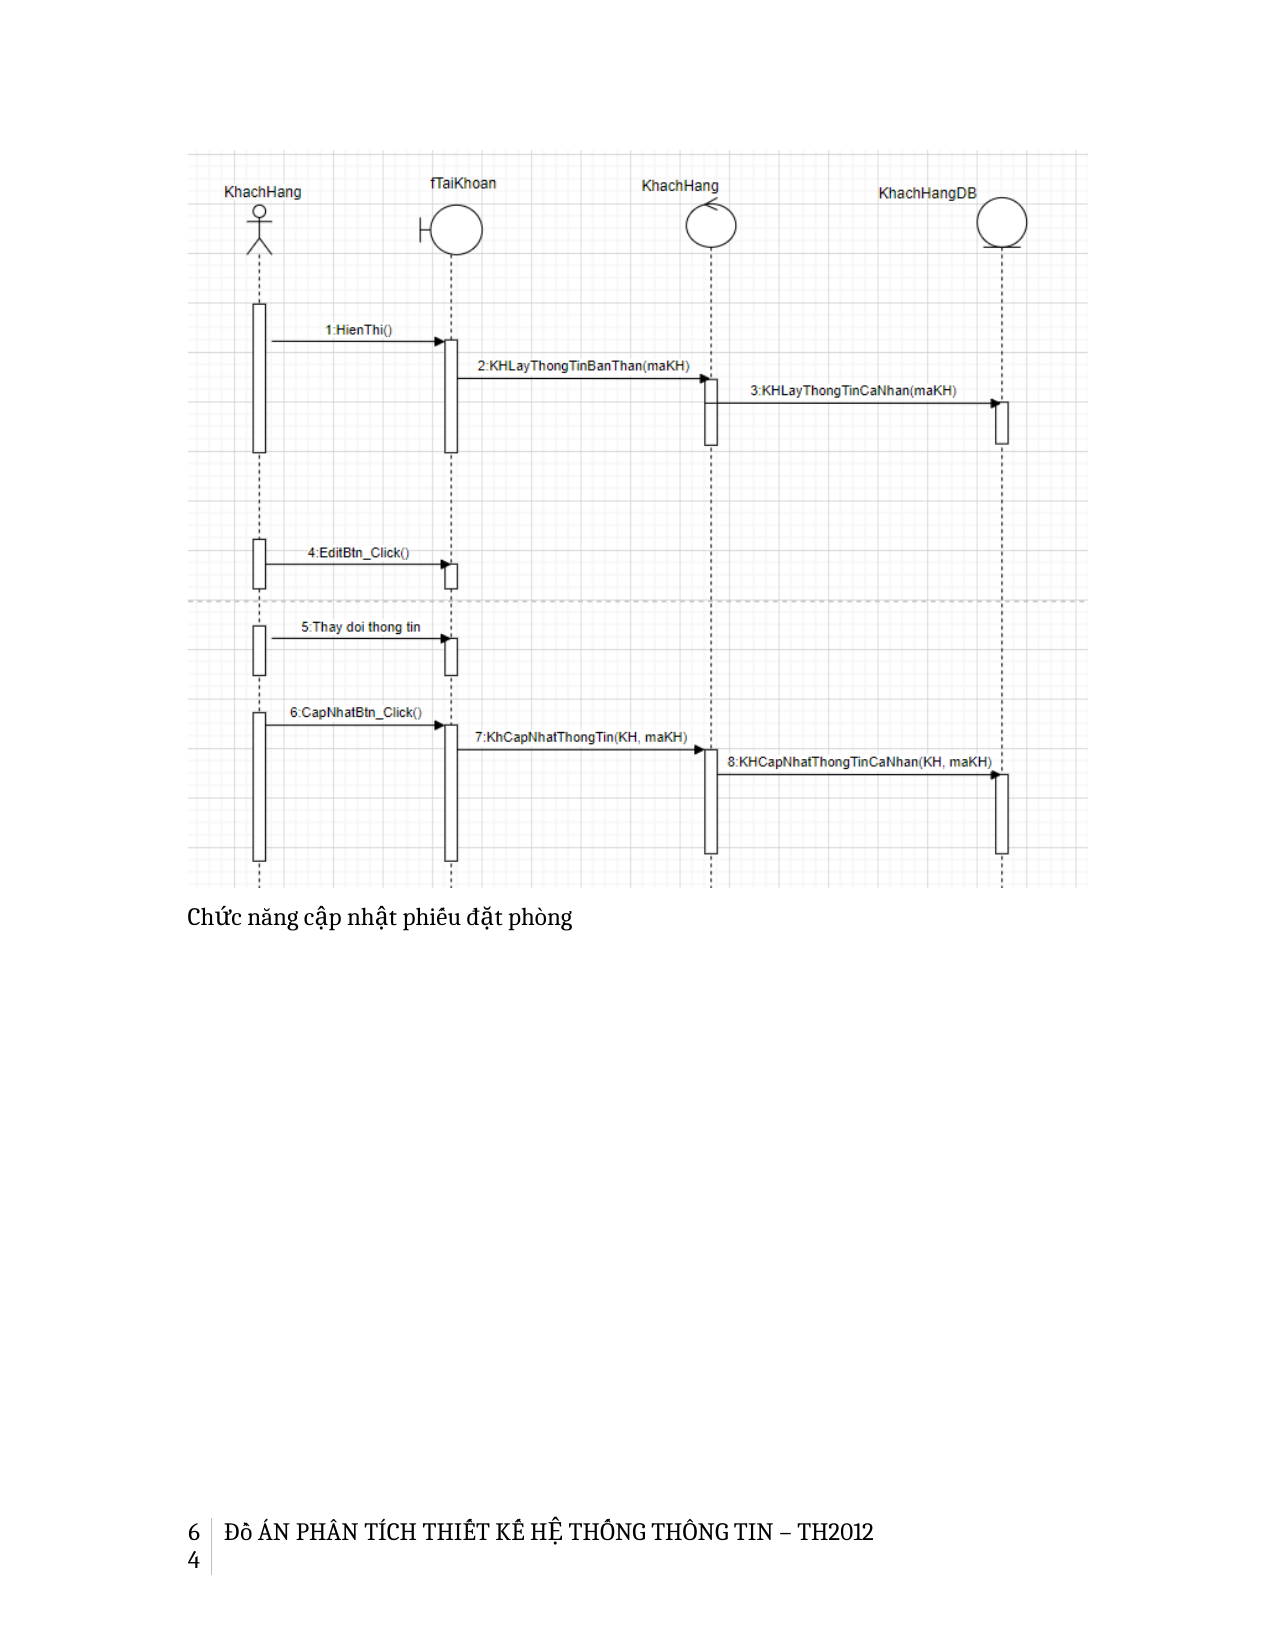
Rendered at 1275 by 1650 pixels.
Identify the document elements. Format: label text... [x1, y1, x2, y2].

picture [187, 150, 1088, 888]
text Chức năng cập nhật phiếu đặt phòng [187, 902, 1087, 931]
